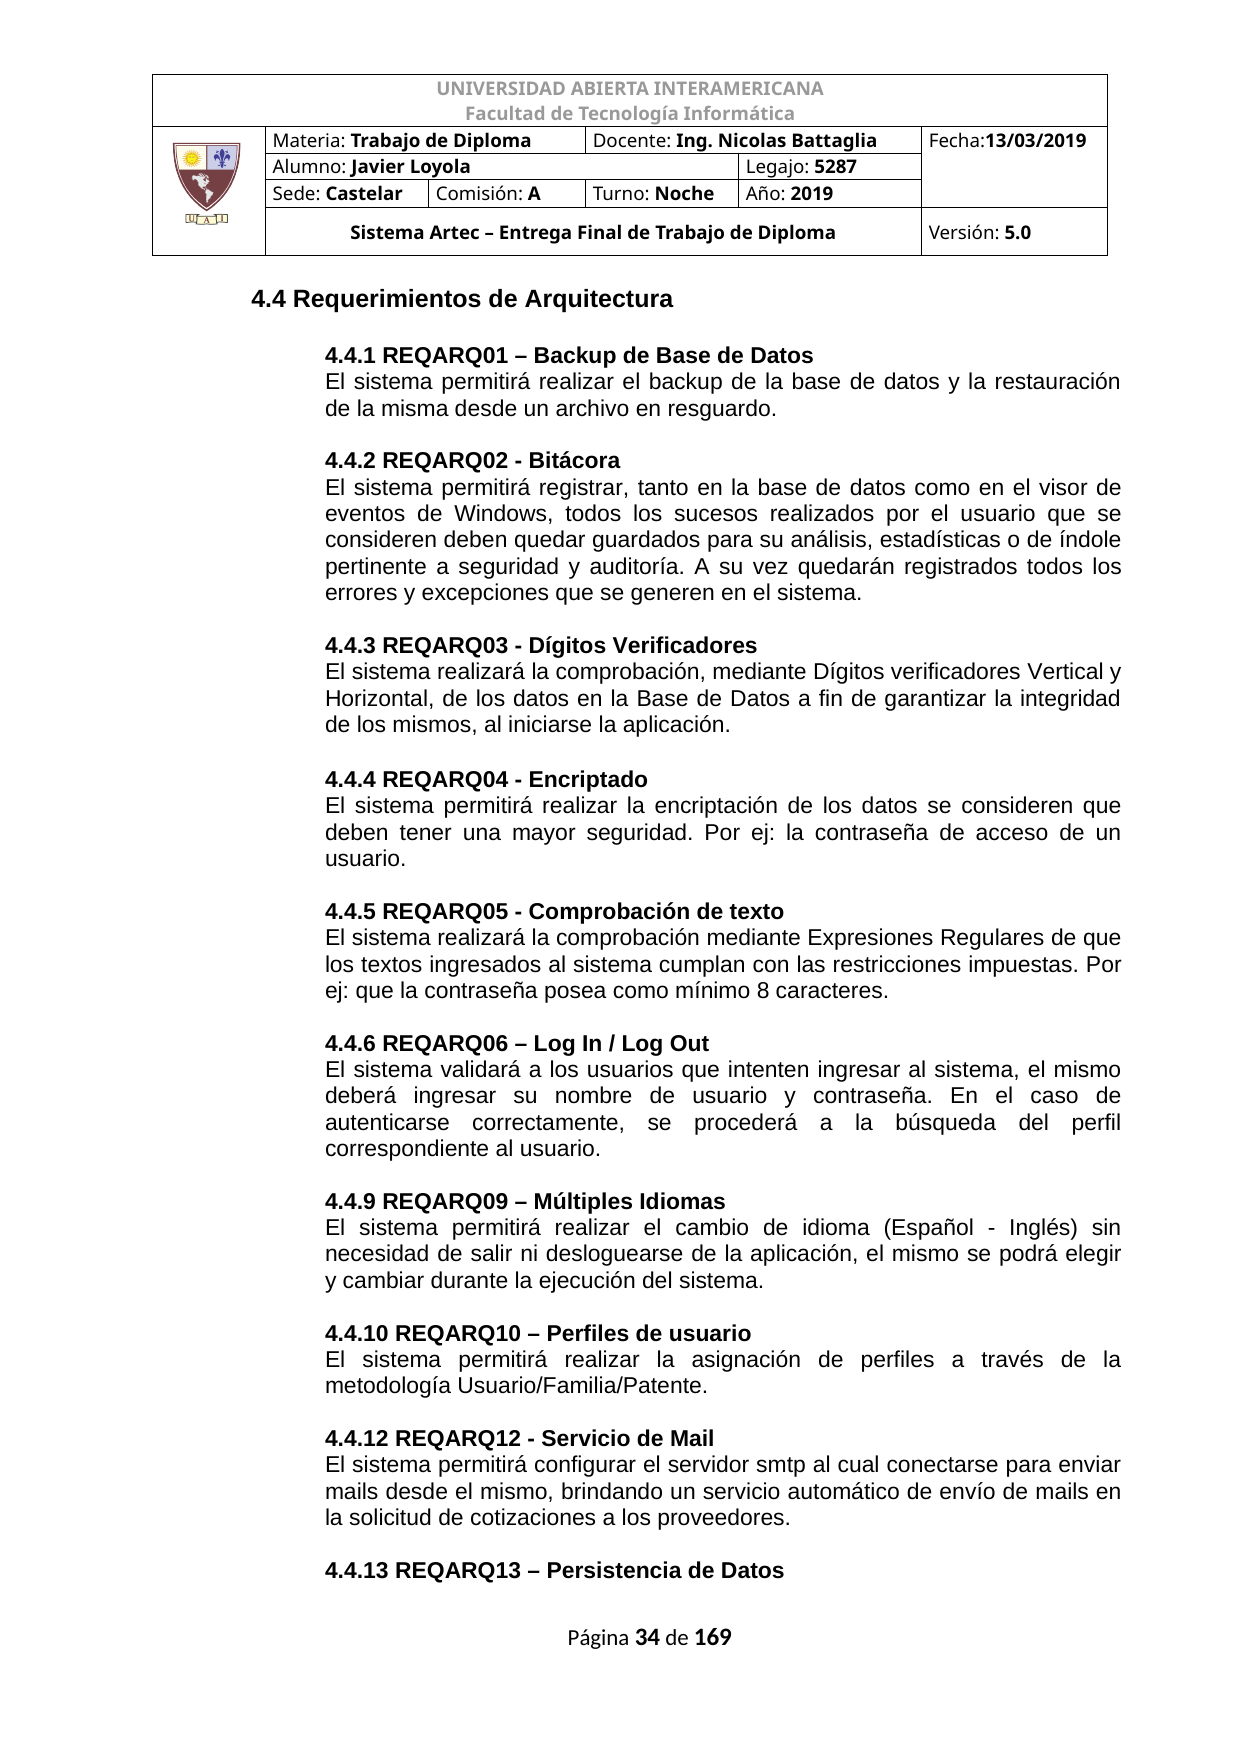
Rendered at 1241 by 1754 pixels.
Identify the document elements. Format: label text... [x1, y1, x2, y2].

text El sistema permitirá configurar el servidor smtp al cual conectarse para enviar mails desde el mismo, brindando un servicio automático de envío de mails en la solicitud de cotizaciones a los proveedores. [325, 1451, 1122, 1530]
text El sistema realizará la comprobación mediante Expresiones Regulares de que los textos ingresados al sistema cumplan con las restricciones impuestas. Por ej: que la contraseña posea como mínimo 8 caracteres. [325, 924, 1122, 1003]
text El sistema permitirá registrar, tanto en la base de datos como en el visor de eventos de Windows, todos los sucesos realizados por el usuario que se consideren deben quedar guardados para su análisis, estadísticas o de índole pertinente a seguridad y auditoría. A su vez quedarán registrados todos los errores y excepciones que se generen en el sistema. [325, 474, 1122, 606]
text 4.4.9 REQARQ09 – Múltiples Idiomas [325, 1188, 1122, 1214]
text 4.4 Requerimientos de Arquitectura [251, 284, 1122, 313]
text El sistema permitirá realizar la asignación de perfiles a través de la metodología Usuario/Familia/Patente. [325, 1346, 1122, 1398]
text El sistema permitirá realizar el cambio de idioma (Español - Inglés) sin necesidad de salir ni desloguearse de la aplicación, el mismo se podrá elegir y cambiar durante la ejecución del sistema. [325, 1214, 1122, 1293]
text 4.4.5 REQARQ05 - Comprobación de texto [325, 898, 1122, 924]
text El sistema realizará la comprobación, mediante Dígitos verificadores Vertical y Horizontal, de los datos en la Base de Datos a fin de garantizar la integridad de los mismos, al iniciarse la aplicación. [325, 658, 1122, 737]
text El sistema permitirá realizar el backup de la base de datos y la restauración de la misma desde un archivo en resguardo. [325, 368, 1122, 421]
text 4.4.1 REQARQ01 – Backup de Base de Datos [325, 342, 1122, 368]
text 4.4.2 REQARQ02 - Bitácora [325, 447, 1122, 474]
text El sistema permitirá realizar la encriptación de los datos se consideren que deben tener una mayor seguridad. Por ej: la contraseña de acceso de un usuario. [325, 792, 1122, 871]
text 4.4.4 REQARQ04 - Encriptado [325, 766, 1122, 792]
text El sistema validará a los usuarios que intenten ingresar al sistema, el mismo deberá ingresar su nombre de usuario y contraseña. En el caso de autenticarse correctamente, se procederá a la búsqueda del perfil correspondiente al usuario. [325, 1056, 1122, 1161]
text 4.4.6 REQARQ06 – Log In / Log Out [325, 1029, 1122, 1056]
picture [157, 136, 257, 228]
text 4.4.3 REQARQ03 - Dígitos Verificadores [325, 632, 1122, 658]
text 4.4.13 REQARQ13 – Persistencia de Datos [325, 1557, 1122, 1583]
text 4.4.12 REQARQ12 - Servicio de Mail [325, 1425, 1122, 1451]
text 4.4.10 REQARQ10 – Perfiles de usuario [325, 1319, 1122, 1346]
